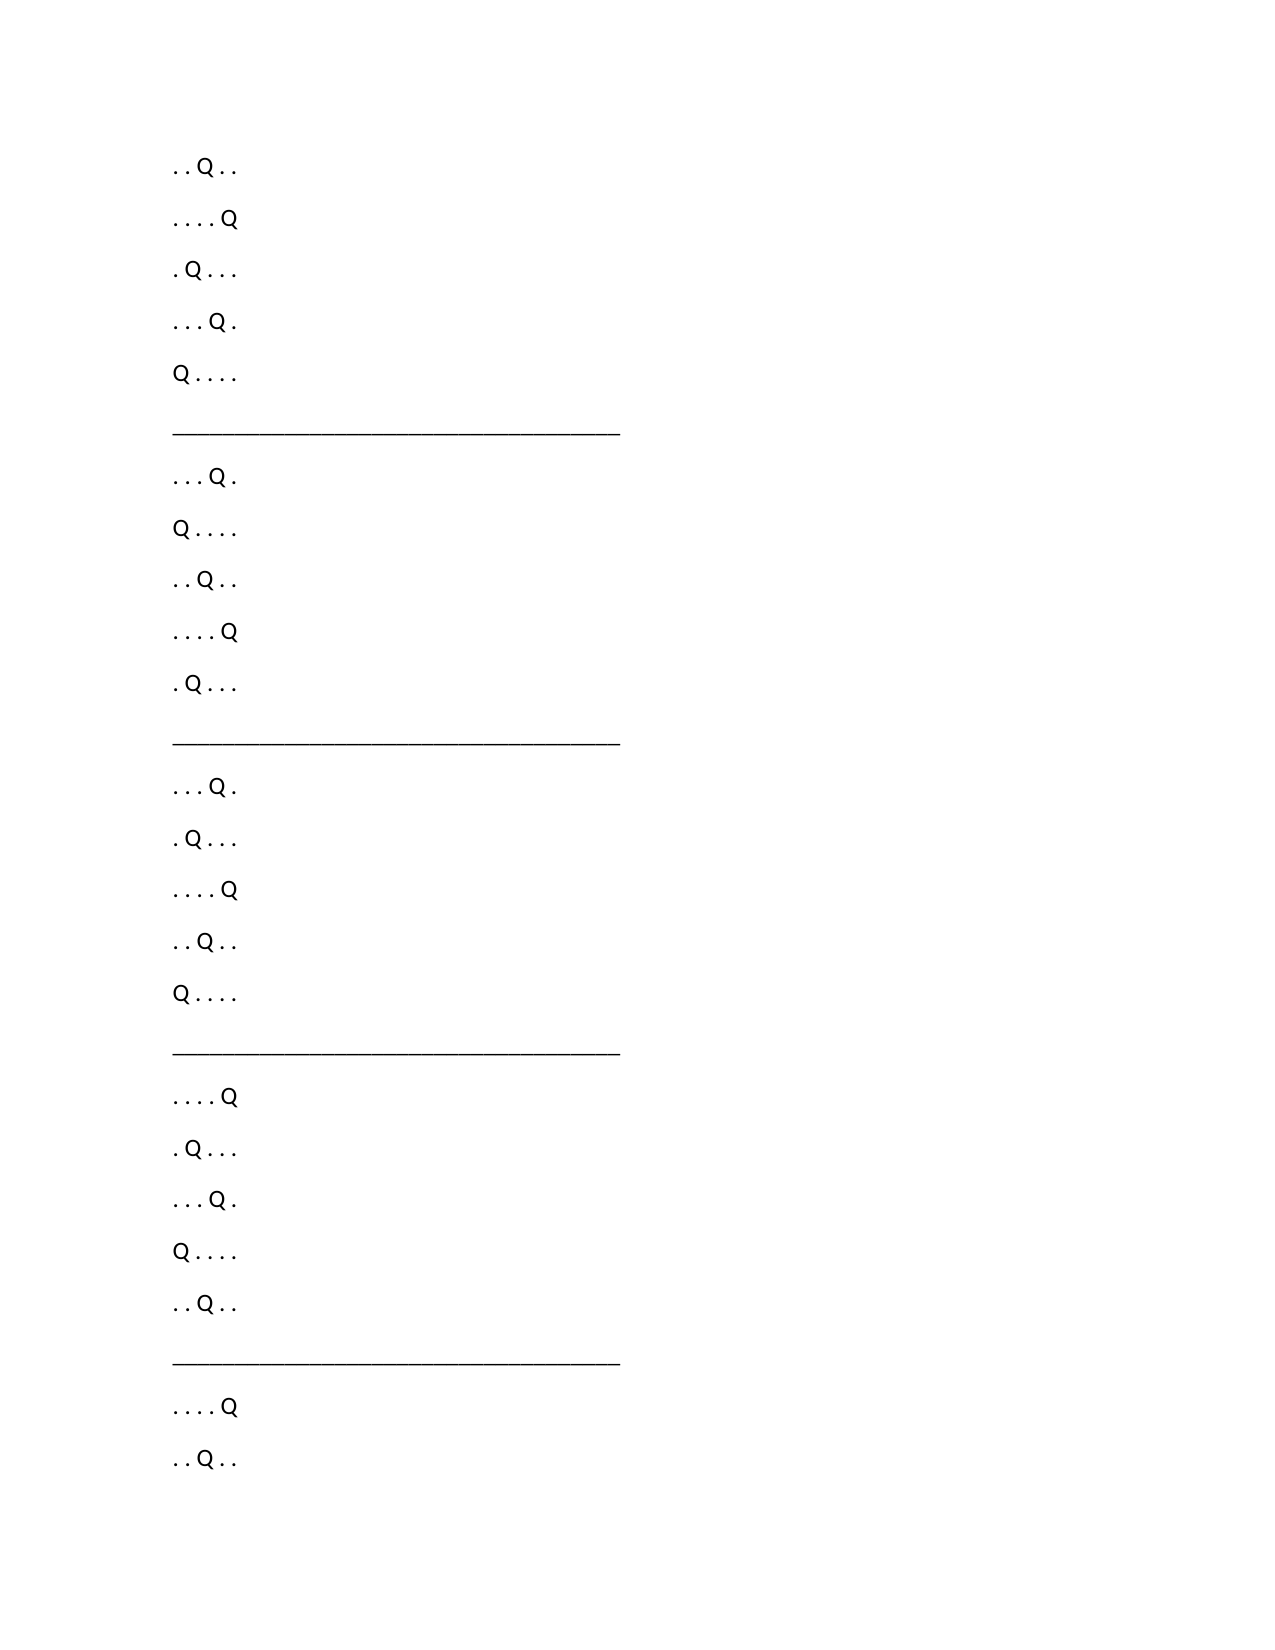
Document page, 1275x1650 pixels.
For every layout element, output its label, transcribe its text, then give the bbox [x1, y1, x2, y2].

text . . Q . . [150, 925, 1125, 956]
text ____________________________________ [150, 1028, 1125, 1059]
text . . Q . . [150, 1287, 1125, 1317]
text Q . . . . [150, 512, 1125, 542]
text . Q . . . [150, 822, 1125, 852]
text . . . . Q [150, 202, 1125, 232]
text . Q . . . [150, 253, 1125, 284]
text . . . . Q [150, 1080, 1125, 1111]
text Q . . . . [150, 1235, 1125, 1266]
text . . . Q . [150, 1183, 1125, 1214]
text ____________________________________ [150, 718, 1125, 749]
text . Q . . . [150, 1132, 1125, 1162]
text . . . Q . [150, 460, 1125, 491]
text . . . . Q [150, 873, 1125, 904]
text . Q . . . [150, 667, 1125, 697]
text . . . . Q [150, 615, 1125, 646]
text Q . . . . [150, 357, 1125, 387]
text . . . Q . [150, 305, 1125, 336]
text ____________________________________ [150, 1338, 1125, 1369]
text . . Q . . [150, 563, 1125, 594]
text . . . . Q [150, 1390, 1125, 1421]
text . . Q . . [150, 1442, 1125, 1472]
text ____________________________________ [150, 408, 1125, 439]
text . . Q . . [150, 150, 1125, 181]
text . . . Q . [150, 770, 1125, 801]
text Q . . . . [150, 977, 1125, 1007]
